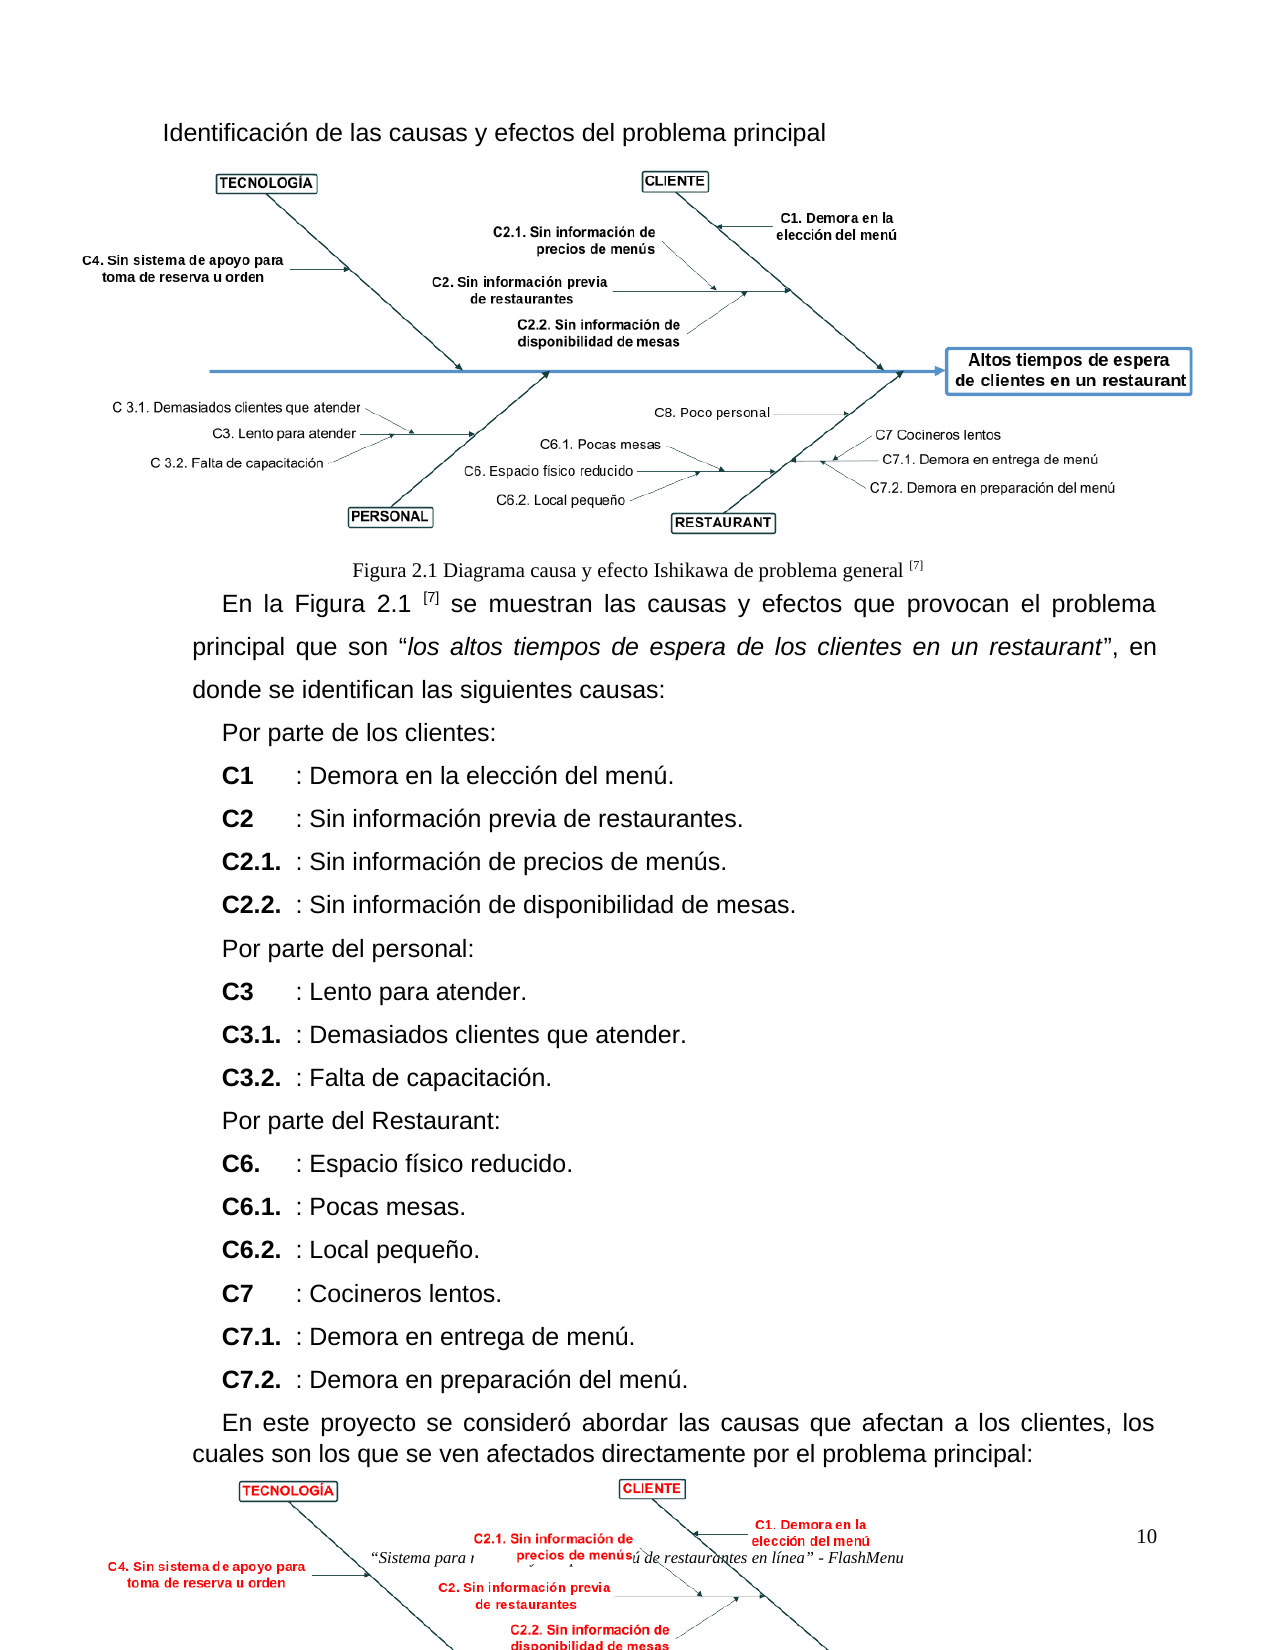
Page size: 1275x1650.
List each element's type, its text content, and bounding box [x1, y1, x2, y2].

text C7.1. : Demora en entrega de menú. [192, 1322, 1157, 1350]
text C2.2. : Sin información de disponibilidad de mesas. [192, 890, 1157, 919]
text Identificación de las causas y efectos del problema principal [162, 118, 1157, 147]
text C6.2. : Local pequeño. [192, 1235, 1157, 1264]
text C7.2. : Demora en preparación del menú. [192, 1365, 1157, 1393]
text C2.1. : Sin información de precios de menús. [192, 847, 1157, 876]
text C6.1. : Pocas mesas. [192, 1192, 1157, 1221]
text Por parte de los clientes: [192, 718, 1157, 747]
text Por parte del Restaurant: [192, 1106, 1157, 1135]
text C3 : Lento para atender. [192, 977, 1157, 1005]
text C3.1. : Demasiados clientes que atender. [192, 1020, 1157, 1048]
text En este proyecto se consideró abordar las causas que afectan a los clientes, los cuales son los que se ven afectados directamente por el problema principal: [192, 1408, 1157, 1468]
text En la Figura 2.1 [7] se muestran las causas y efectos que provocan el problema principal que son “los altos tiempos de espera de los clientes en un restaurant”, en donde se identifican las siguientes causas: [192, 588, 1157, 703]
text C1 : Demora en la elección del menú. [192, 761, 1157, 790]
text C2 : Sin información previa de restaurantes. [192, 804, 1157, 833]
text C3.2. : Falta de capacitación. [192, 1063, 1157, 1092]
text Por parte del personal: [192, 933, 1157, 962]
text C6. : Espacio físico reducido. [192, 1149, 1157, 1178]
text C7 : Cocineros lentos. [192, 1278, 1157, 1307]
